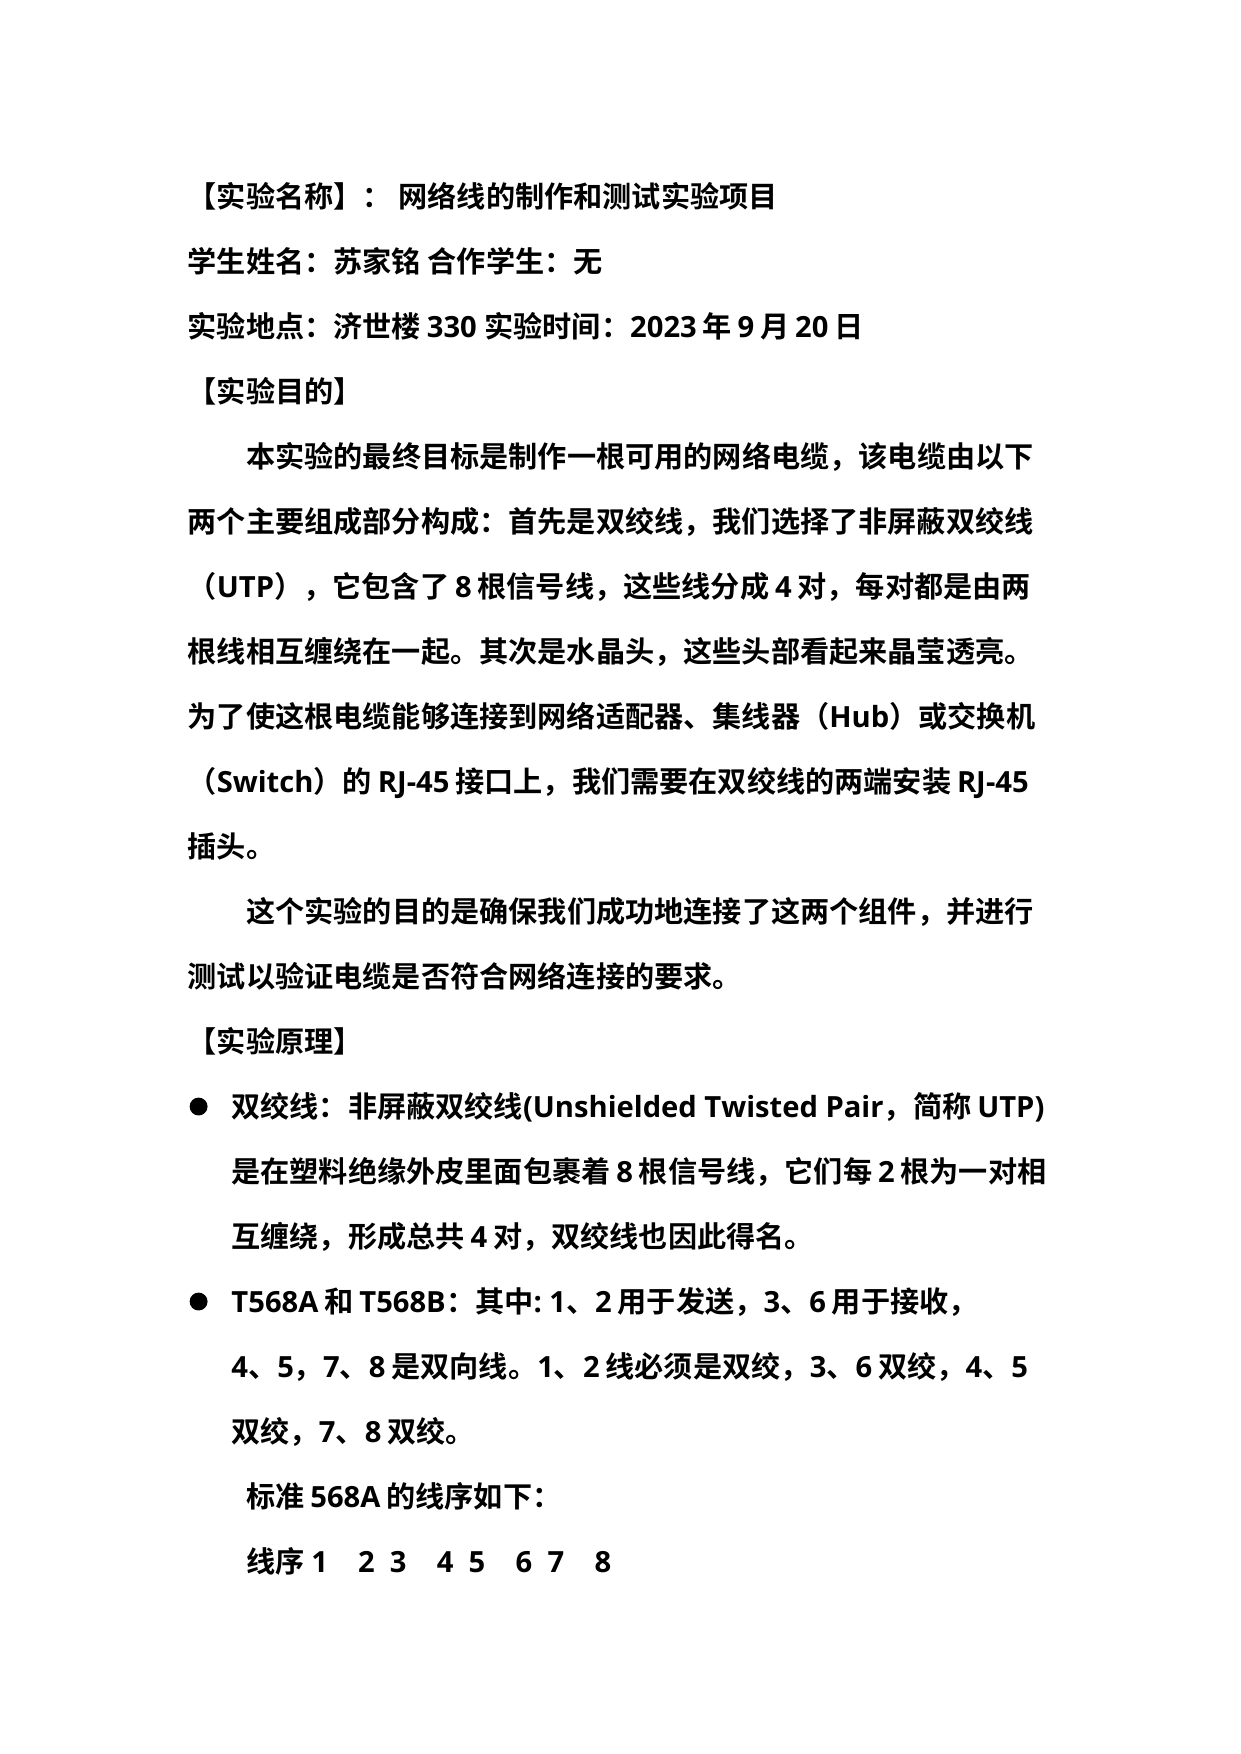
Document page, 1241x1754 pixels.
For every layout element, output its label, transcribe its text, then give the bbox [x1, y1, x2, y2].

text 标准568A的线序如下： [187, 1462, 1053, 1527]
list 双绞线：非屏蔽双绞线(Unshielded Twisted Pair，简称UTP)是在塑料绝缘外皮里面包裹着8根信号线，它们每2根为一对相互缠绕，形成总共4对，双绞线也因此得名。 [187, 1072, 1053, 1267]
text 【实验名称】： 网络线的制作和测试实验项目 [187, 162, 1053, 227]
text 这个实验的目的是确保我们成功地连接了这两个组件，并进行测试以验证电缆是否符合网络连接的要求。 [187, 877, 1053, 1007]
text 实验地点：济世楼330 实验时间：2023年9月20日 [187, 292, 1053, 357]
text 本实验的最终目标是制作一根可用的网络电缆，该电缆由以下两个主要组成部分构成：首先是双绞线，我们选择了非屏蔽双绞线（UTP），它包含了8根信号线，这些线分成4对，每对都是由两根线相互缠绕在一起。其次是水晶头，这些头部看起来晶莹透亮。为了使这根电缆能够连接到网络适配器、集线器（Hub）或交换机（Switch）的RJ-45接口上，我们需要在双绞线的两端安装RJ-45插头。 [187, 422, 1053, 877]
list T568A和T568B：其中: 1、2用于发送，3、6用于接收，4、5，7、8是双向线。1、2线必须是双绞，3、6双绞，4、5双绞，7、8双绞。 [187, 1267, 1053, 1462]
text 【实验原理】 [187, 1007, 1053, 1072]
text 学生姓名：苏家铭 合作学生：无 [187, 227, 1053, 292]
text 【实验目的】 [187, 357, 1053, 422]
text 线序 1 2 3 4 5 6 7 8 [187, 1527, 1053, 1592]
